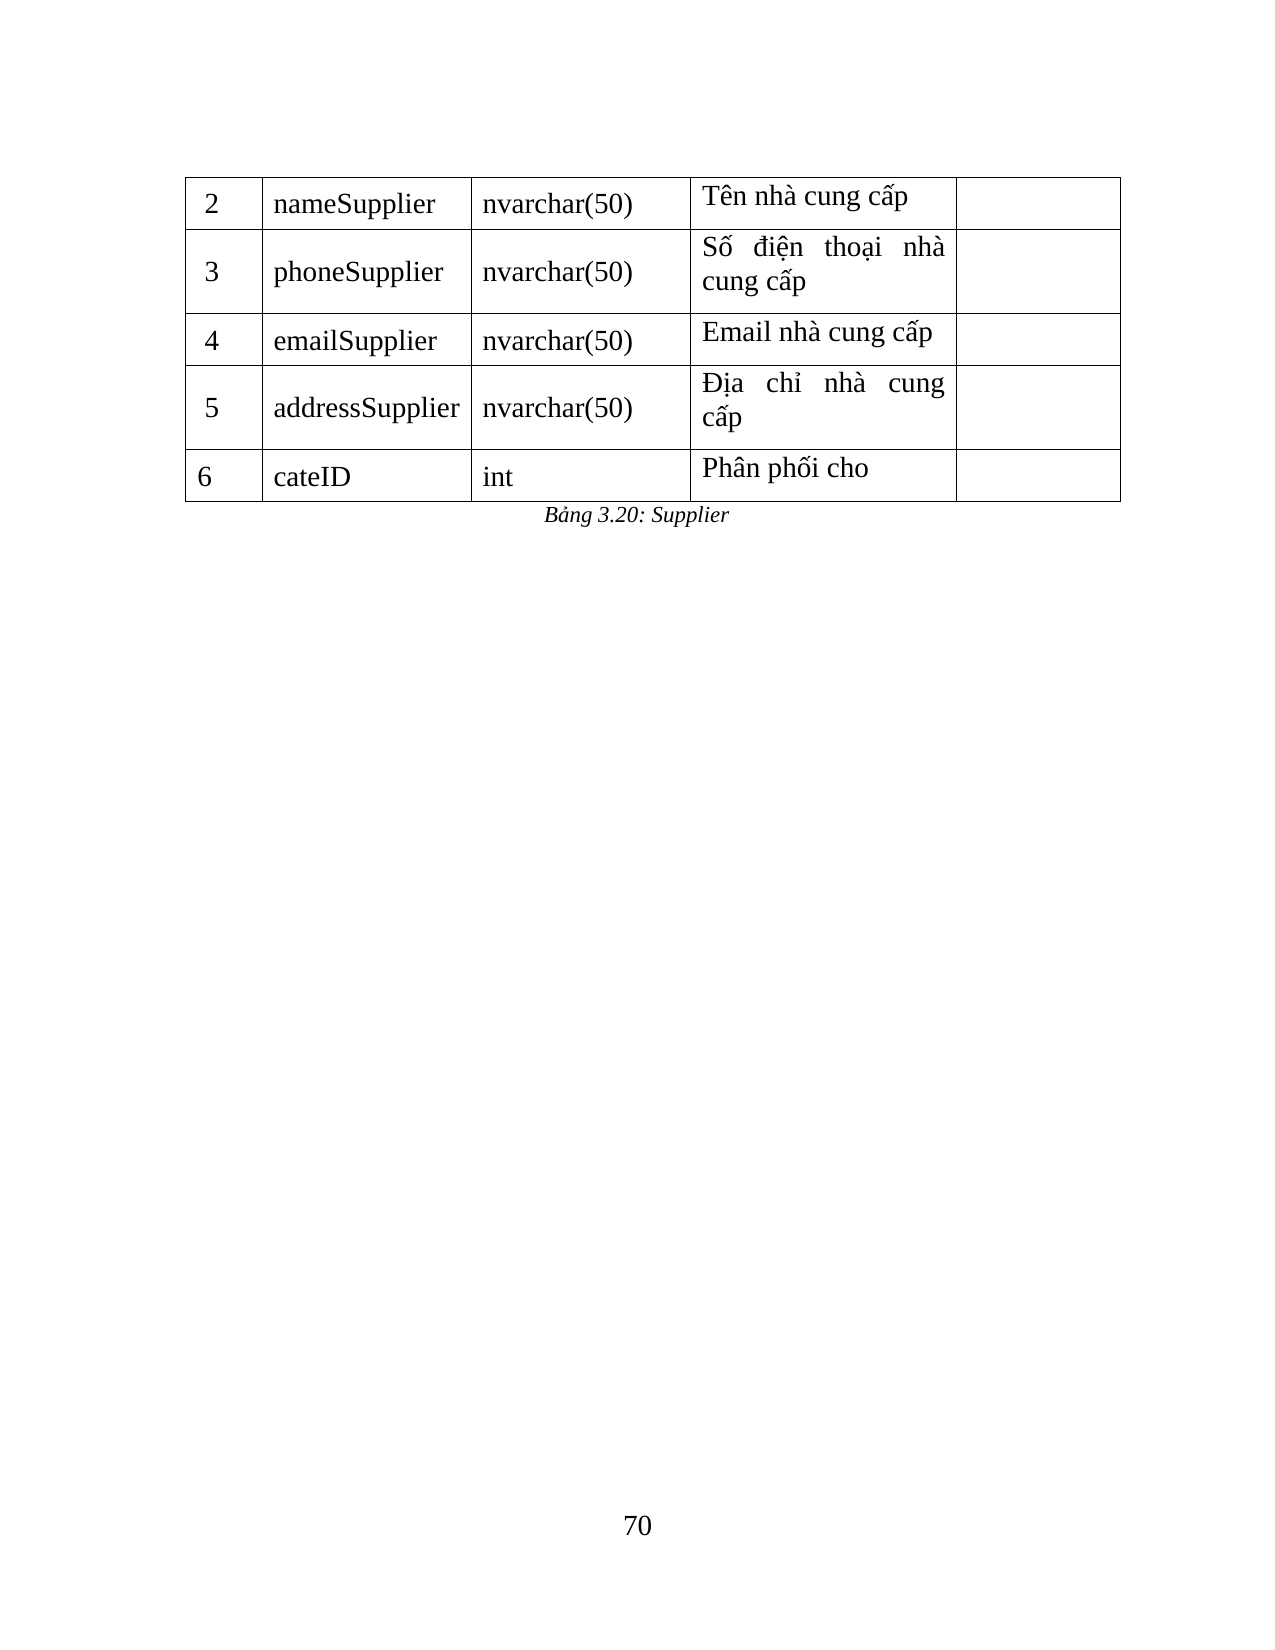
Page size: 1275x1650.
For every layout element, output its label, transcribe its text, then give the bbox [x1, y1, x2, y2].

text Bảng 3.20: Supplier [148, 502, 1127, 528]
table_cell nvarchar(50) [472, 230, 690, 313]
table_cell [957, 178, 1120, 228]
table_cell 2 [186, 178, 262, 228]
table_cell 6 [186, 450, 262, 501]
table_cell Tên nhà cung cấp [691, 178, 956, 228]
table_cell nvarchar(50) [472, 178, 690, 228]
table_cell [957, 366, 1120, 449]
table_cell 4 [186, 314, 262, 364]
table_cell int [472, 450, 690, 501]
table_cell emailSupplier [263, 314, 471, 364]
table_cell nameSupplier [263, 178, 471, 228]
table_cell [957, 230, 1120, 313]
table_cell 5 [186, 366, 262, 449]
table_cell Địa chỉ nhà cung cấp [691, 366, 956, 449]
table_cell phoneSupplier [263, 230, 471, 313]
table_cell addressSupplier [263, 366, 471, 449]
table_cell nvarchar(50) [472, 366, 690, 449]
table_cell [957, 314, 1120, 364]
table_cell Email nhà cung cấp [691, 314, 956, 364]
table_cell Số điện thoại nhà cung cấp [691, 230, 956, 313]
table_cell Phân phối cho [691, 450, 956, 501]
table_cell [957, 450, 1120, 501]
table_cell cateID [263, 450, 471, 501]
table_cell nvarchar(50) [472, 314, 690, 364]
table_cell 3 [186, 230, 262, 313]
